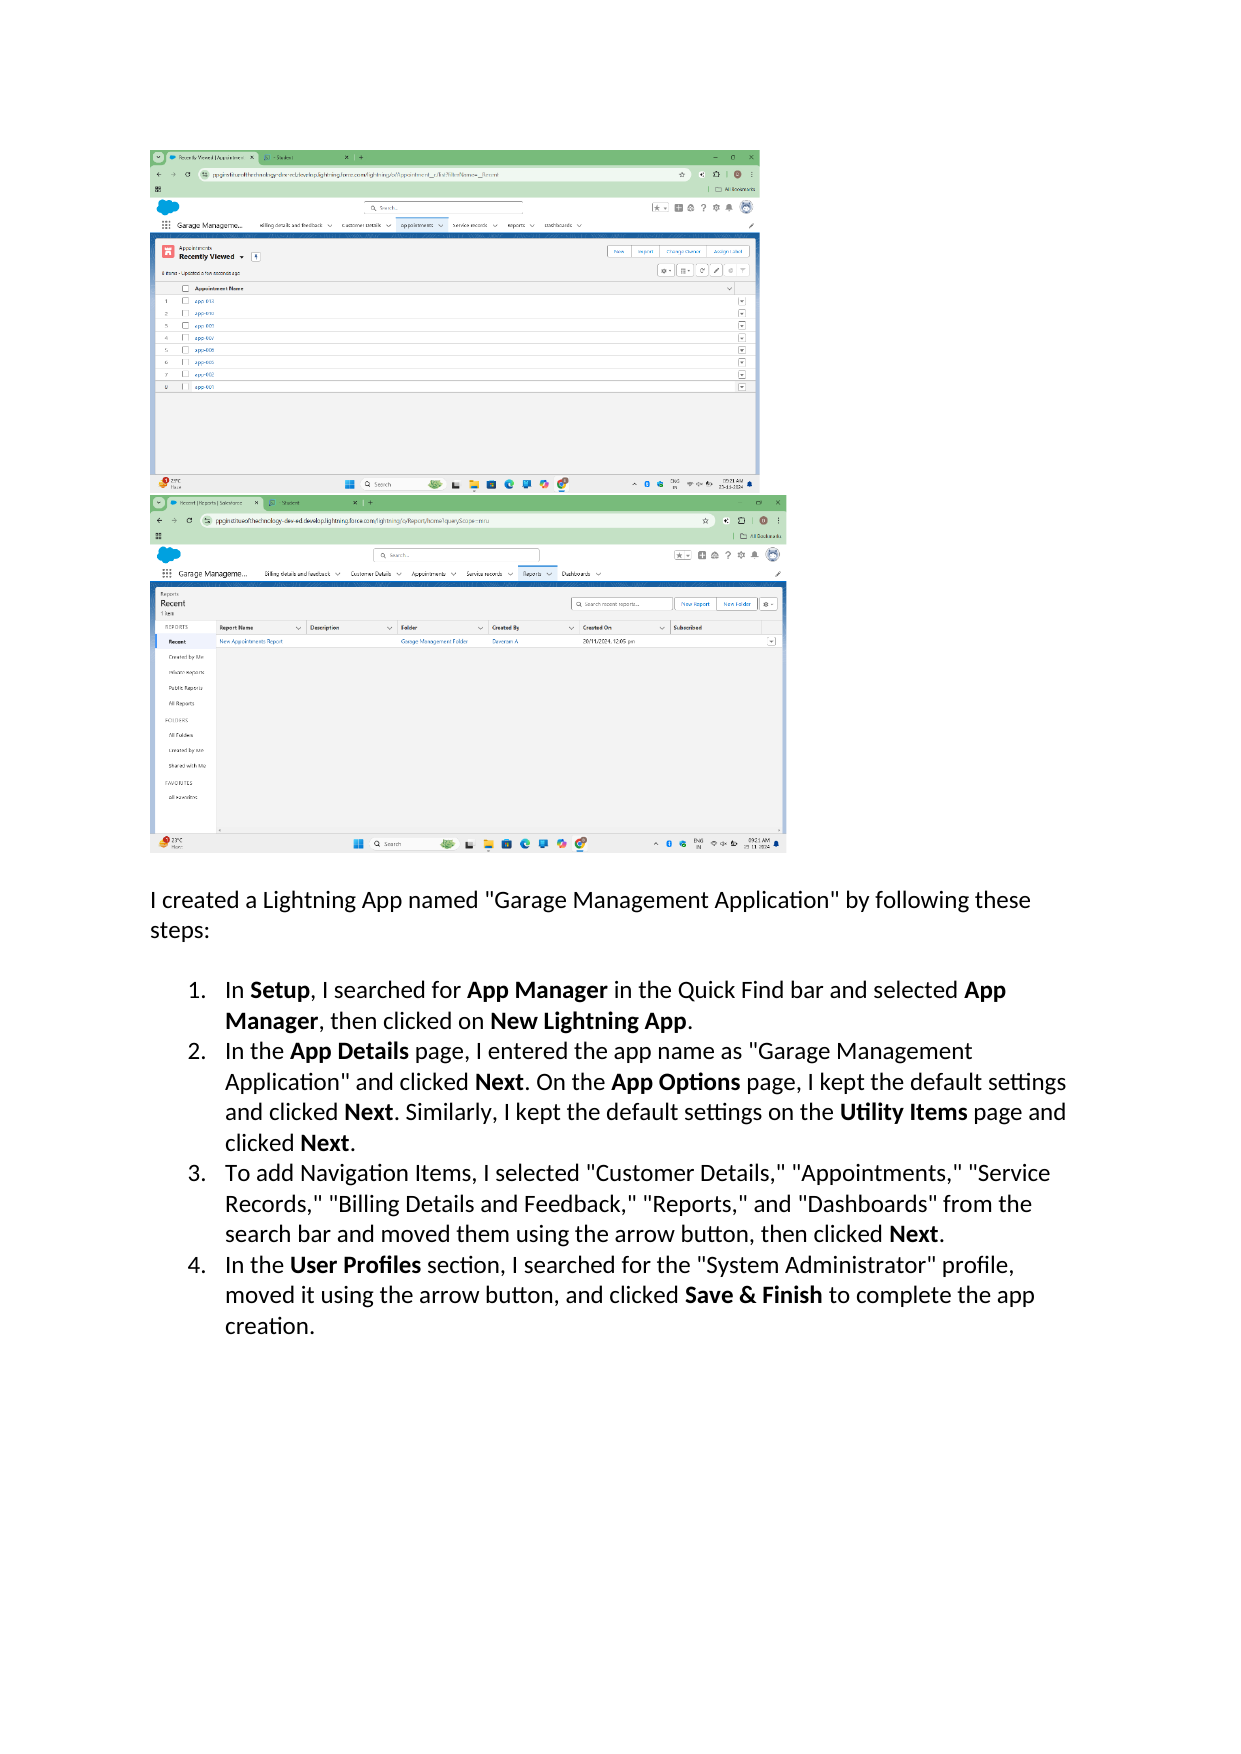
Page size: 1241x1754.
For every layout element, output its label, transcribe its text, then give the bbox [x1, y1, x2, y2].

list In the User Profiles section, I searched for the "System Administrator" profile, moved it using the arrow button, and clicked Save & Finish to complete the app creation. [187, 1249, 1090, 1341]
text I created a Lightning App named "Garage Management Application" by following these steps: [150, 884, 1090, 945]
picture [150, 495, 787, 853]
picture [150, 150, 760, 493]
list To add Navigation Items, I selected "Customer Details," "Appointments," "Service Records," "Billing Details and Feedback," "Reports," and "Dashboards" from the search bar and moved them using the arrow button, then clicked Next. [187, 1157, 1090, 1249]
list In Setup, I searched for App Manager in the Quick Find bar and selected App Manager, then clicked on New Lightning App. [187, 974, 1090, 1035]
list In the App Details page, I entered the app name as "Garage Management Application" and clicked Next. On the App Options page, I kept the default settings and clicked Next. Similarly, I kept the default settings on the Utility Items page and clicked Next. [187, 1035, 1090, 1157]
